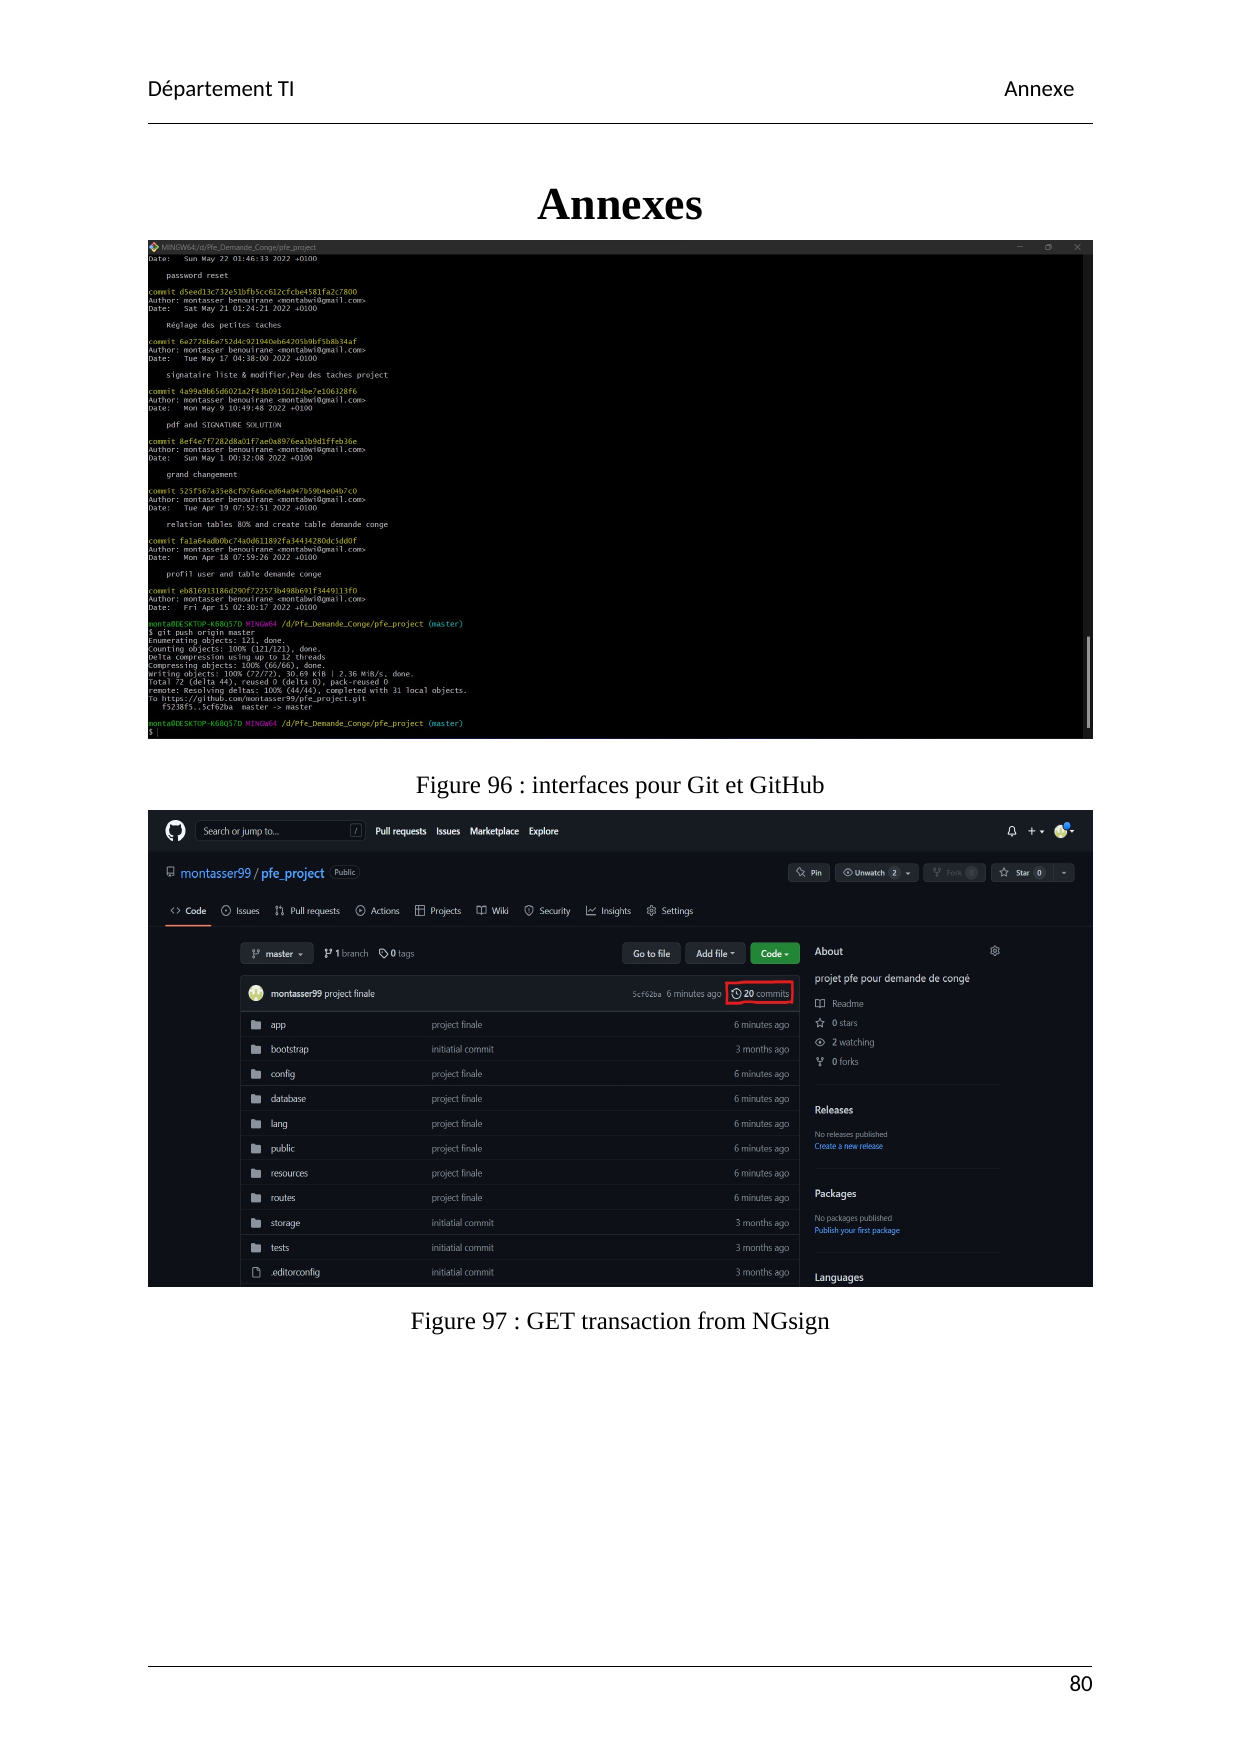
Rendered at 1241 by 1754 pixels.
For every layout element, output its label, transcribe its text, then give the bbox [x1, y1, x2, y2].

text Figure 97 : GET transaction from NGsign [148, 1287, 1092, 1334]
picture [148, 810, 1093, 1287]
text Figure 96 : interfaces pour Git et GitHub [148, 739, 1092, 799]
subtitle Annexes [148, 177, 1092, 229]
picture [148, 240, 1093, 739]
